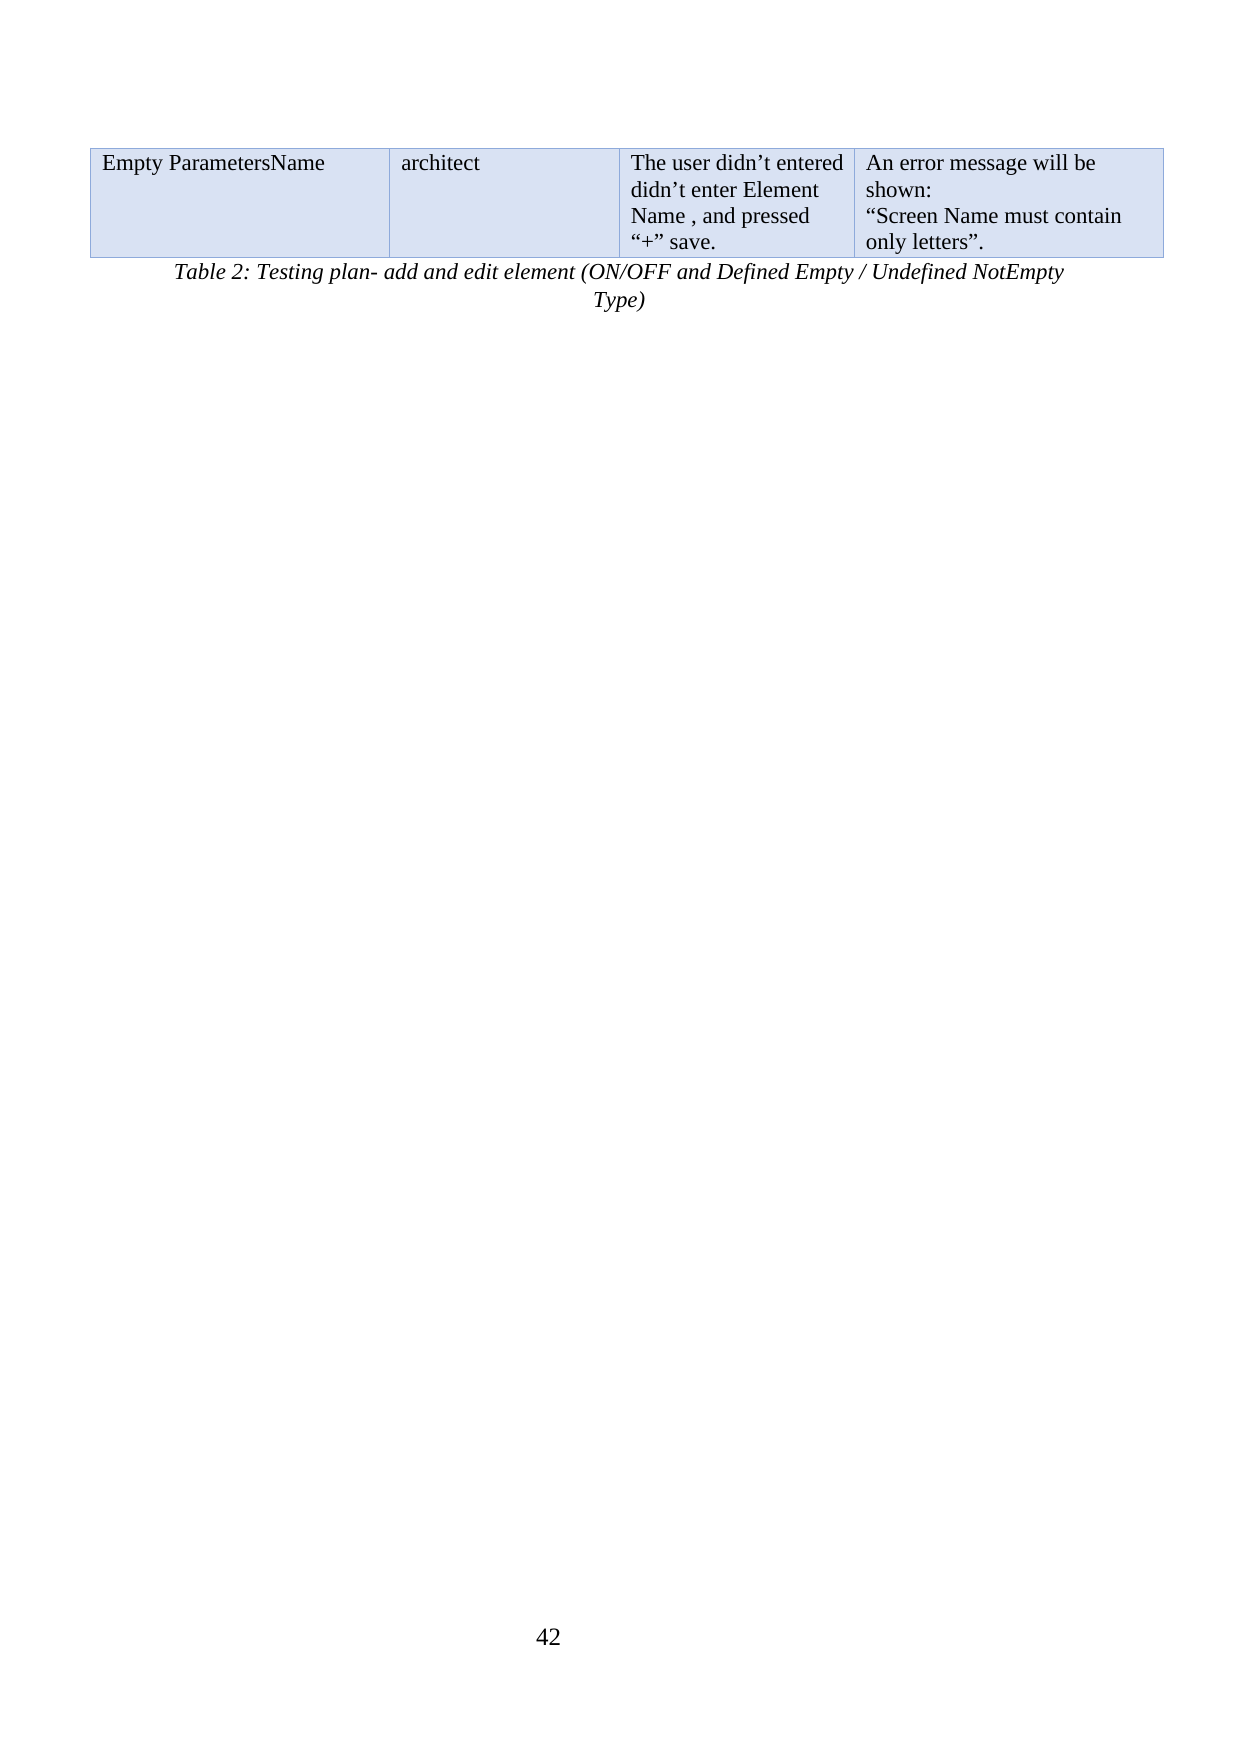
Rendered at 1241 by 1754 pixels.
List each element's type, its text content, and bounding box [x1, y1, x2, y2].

table_cell Empty ParametersName [91, 149, 389, 257]
table_cell architect [390, 149, 619, 257]
table_cell An error message will be shown: “Screen Name must contain only letters”. [855, 149, 1163, 257]
table_cell The user Element Name , and pressed “+” save. [620, 149, 854, 257]
text Table 2: Testing plan- add and edit element (ON/OFF and / Type) [148, 258, 1092, 313]
